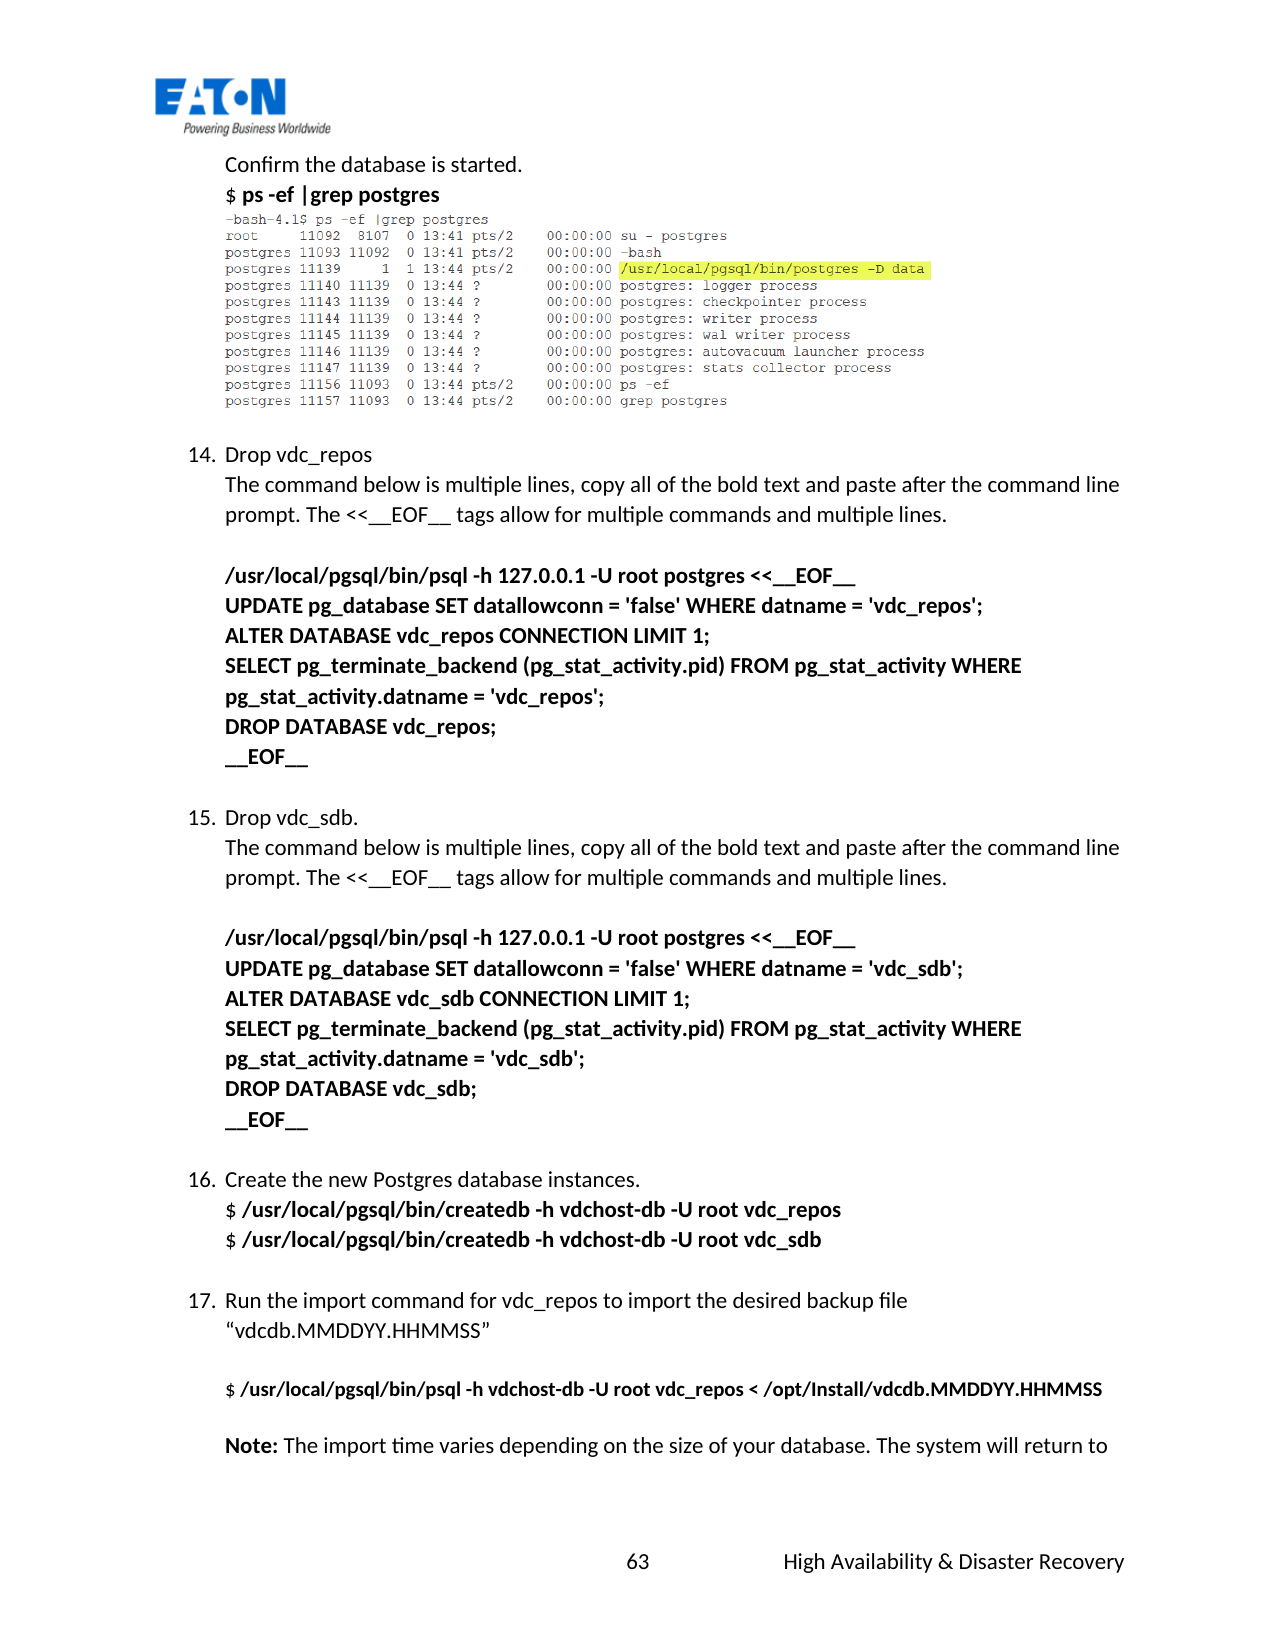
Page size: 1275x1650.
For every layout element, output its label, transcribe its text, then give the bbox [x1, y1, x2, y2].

picture [150, 75, 337, 140]
list Drop vdc_sdb. The command below is multiple lines, copy all of the bold text and paste after the command line prompt. The <<__EOF__ tags allow for multiple commands and multiple lines. /usr/local/pgsql/bin/psql -h 127.0.0.1 -U root postgres <<__EOF__ UPDATE pg_database SET datallowconn = 'false' WHERE datname = 'vdc_sdb'; ALTER DATABASE vdc_sdb CONNECTION LIMIT 1; SELECT pg_terminate_backend (pg_stat_activity.pid) FROM pg_stat_activity WHERE pg_stat_activity.datname = 'vdc_sdb'; DROP DATABASE vdc_sdb; __EOF__ [187, 803, 1125, 1163]
list Create the new Postgres database instances. $ /usr/local/pgsql/bin/createdb -h vdchost-db -U root vdc_repos $ /usr/local/pgsql/bin/createdb -h vdchost-db -U root vdc_sdb [187, 1165, 1125, 1284]
picture [225, 210, 949, 408]
list Drop vdc_repos The command below is multiple lines, copy all of the bold text and paste after the command line prompt. The <<__EOF__ tags allow for multiple commands and multiple lines. /usr/local/pgsql/bin/psql -h 127.0.0.1 -U root postgres <<__EOF__ UPDATE pg_database SET datallowconn = 'false' WHERE datname = 'vdc_repos'; ALTER DATABASE vdc_repos CONNECTION LIMIT 1; SELECT pg_terminate_backend (pg_stat_activity.pid) FROM pg_stat_activity WHERE pg_stat_activity.datname = 'vdc_repos'; DROP DATABASE vdc_repos; __EOF__ [187, 440, 1125, 801]
